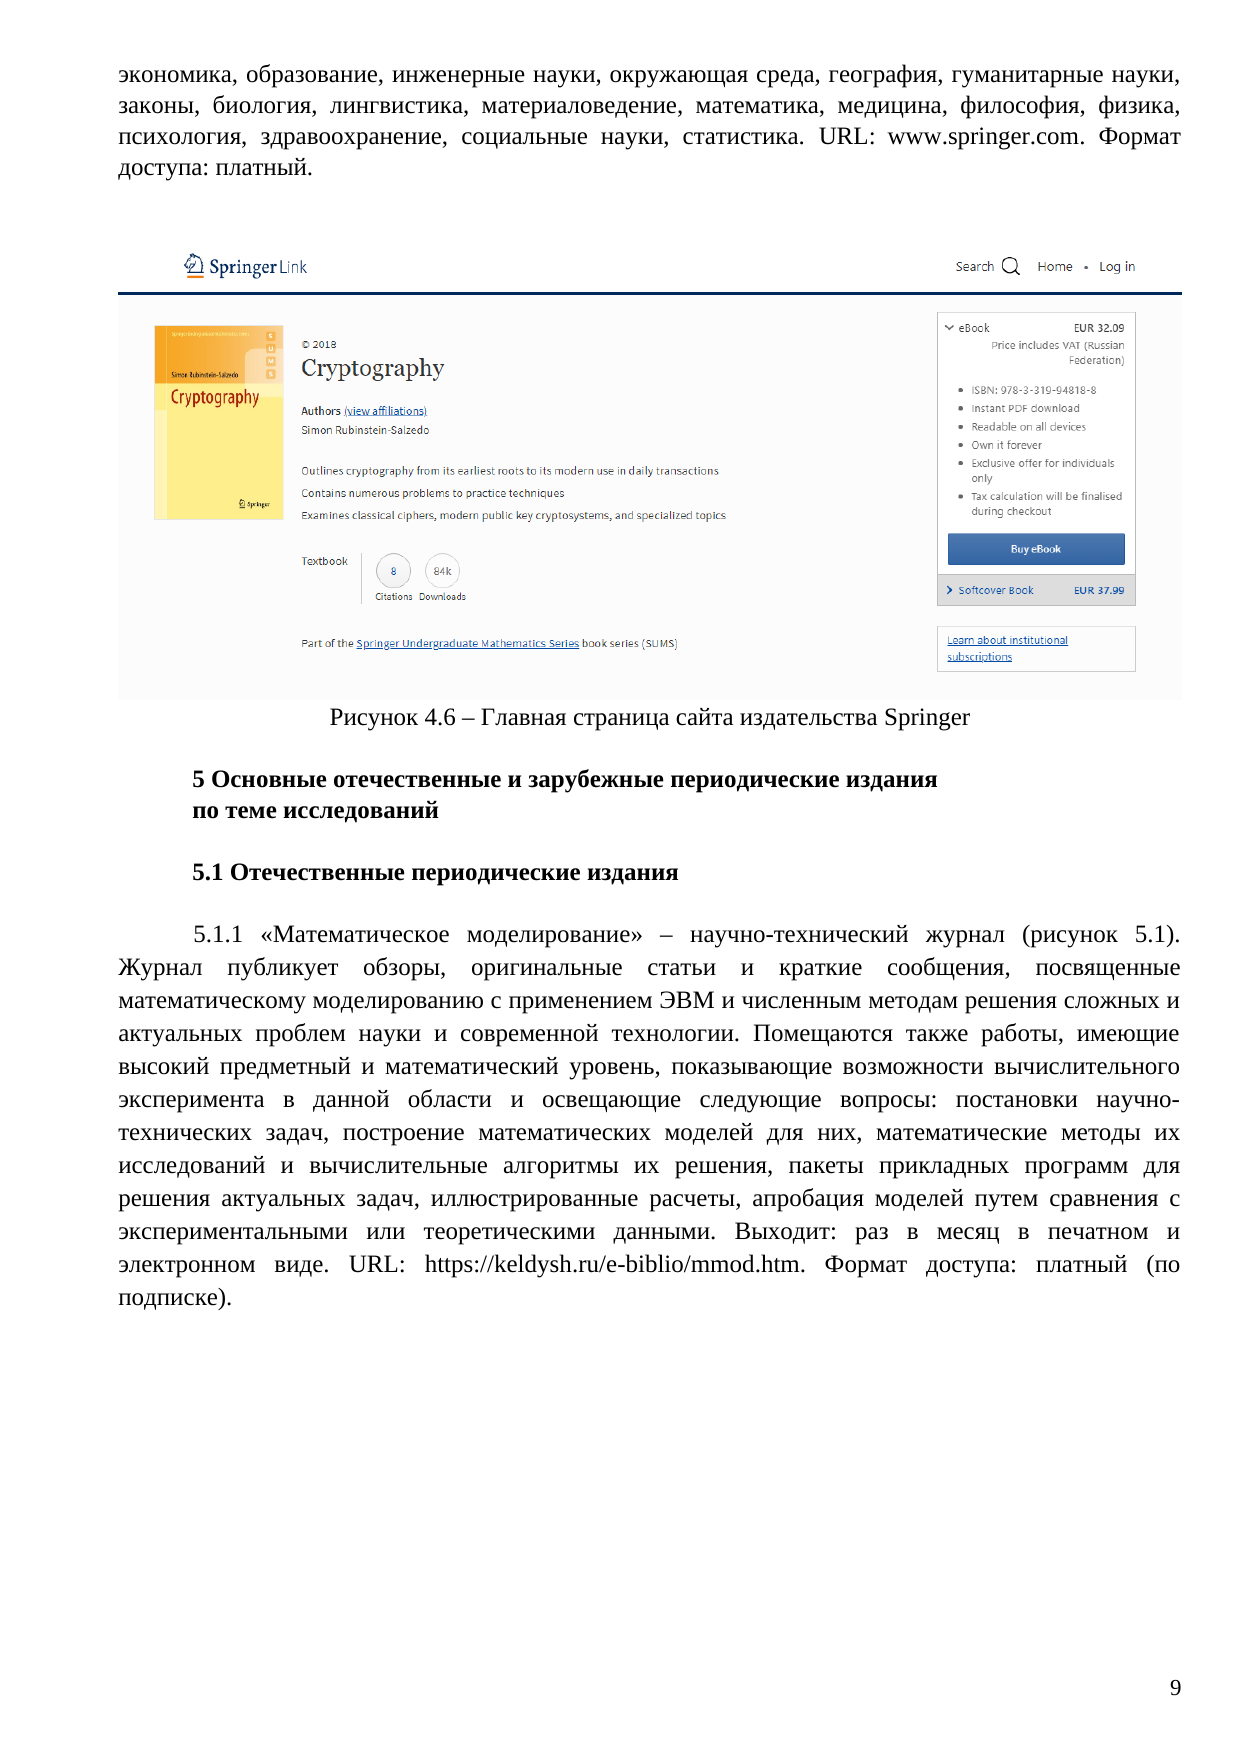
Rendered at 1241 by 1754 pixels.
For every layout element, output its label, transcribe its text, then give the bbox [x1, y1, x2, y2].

picture [118, 244, 1182, 700]
list 5.1.1 «Математическое моделирование» – научно-технический журнал (рисунок 5.1). Журнал публикует обзоры, оригинальные статьи и краткие сообщения, посвященные математическому моделированию с применением ЭВМ и численным методам решения сложных и актуальных проблем науки и современной технологии. Помещаются также работы, имеющие высокий предметный и математический уровень, показывающие возможности вычислительного эксперимента в данной области и освещающие следующие вопросы: постановки научно-технических задач, построение математических моделей для них, математические методы их исследований и вычислительные алгоритмы их решения, пакеты прикладных программ для решения актуальных задач, иллюстрированные расчеты, апробация моделей путем сравнения с экспериментальными или теоретическими данными. Выходит: раз в месяц в печатном и электронном виде. URL: https://keldysh.ru/e-biblio/mmod.htm. Формат доступа: платный (по подписке). [118, 919, 1181, 1311]
text Рисунок 4.6 – Главная страница сайта издательства Springer [118, 702, 1181, 731]
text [118, 59, 1181, 181]
text 5.1 Отечественные периодические издания [118, 857, 1181, 886]
text 5 Основные отечественные и зарубежные периодические издания [118, 764, 1181, 793]
text по теме исследований [118, 795, 1181, 824]
